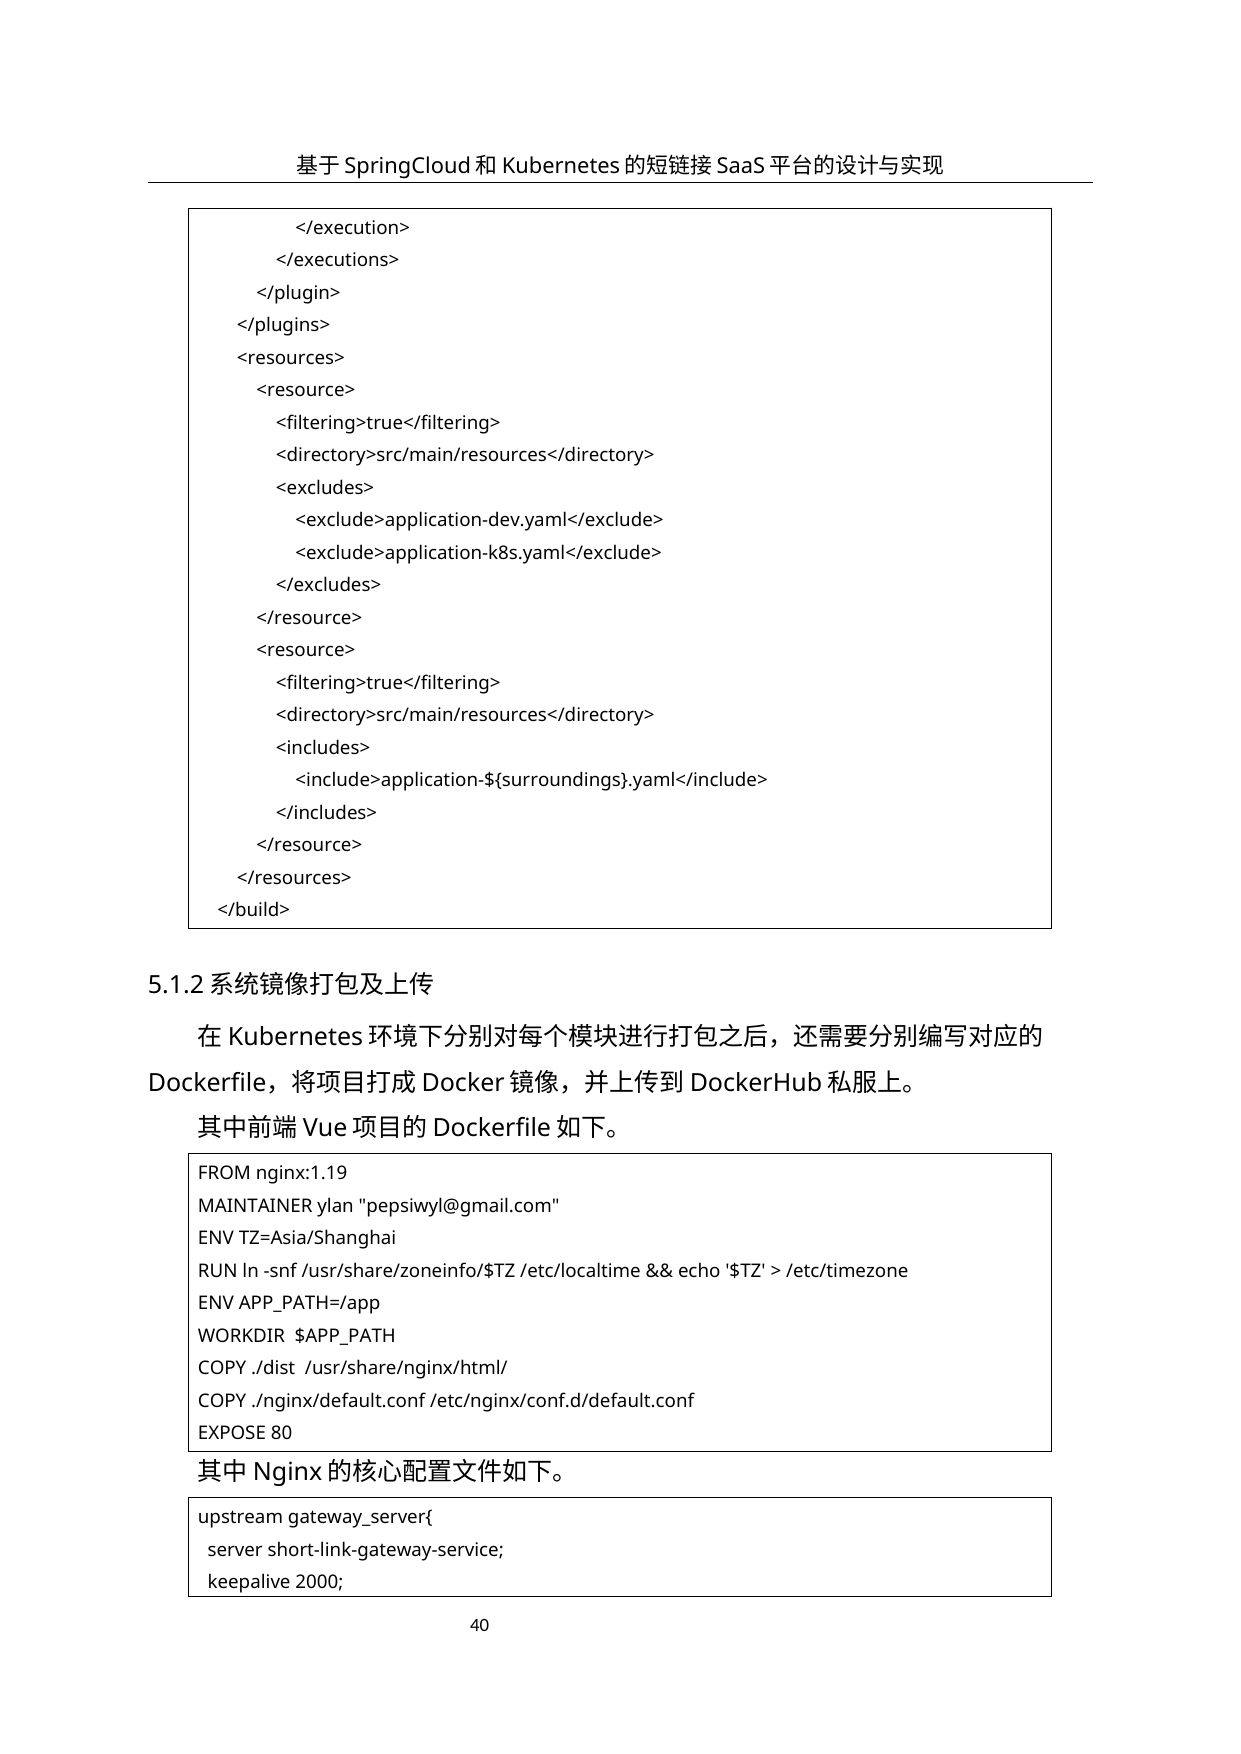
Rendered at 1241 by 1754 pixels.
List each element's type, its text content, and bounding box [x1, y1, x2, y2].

text </plugin> [189, 273, 1051, 305]
text <include>application-${surroundings}.yaml</include> [189, 760, 1051, 793]
text <resources> [189, 338, 1051, 370]
text 其中Nginx的核心配置文件如下。 [148, 1452, 1093, 1488]
text </plugins> [189, 305, 1051, 338]
text <resource> [189, 630, 1051, 663]
text 其中前端Vue项目的Dockerfile如下。 [148, 1107, 1093, 1144]
text 在Kubernetes环境下分别对每个模块进行打包之后，还需要分别编写对应的Dockerfile，将项目打成Docker镜像，并上传到DockerHub私服上。 [148, 1017, 1093, 1098]
text </includes> [189, 793, 1051, 825]
text </execution> [189, 209, 1051, 240]
text </excludes> [189, 565, 1051, 598]
text <directory>src/main/resources</directory> [189, 435, 1051, 468]
text </resources> [189, 858, 1051, 890]
text <directory>src/main/resources</directory> [189, 695, 1051, 728]
text </build> [189, 890, 1051, 928]
text <exclude>application-dev.yaml</exclude> [189, 500, 1051, 533]
text FROM nginx:1.19 MAINTAINER ylan "pepsiwyl@gmail.com" ENV TZ=Asia/Shanghai RUN ln -snf /usr/share/zoneinfo/$TZ /etc/localtime && echo '$TZ' > /etc/timezone ENV APP_PATH=/app WORKDIR $APP_PATH COPY ./dist /usr/share/nginx/html/ COPY ./nginx/default.conf /etc/nginx/conf.d/default.conf EXPOSE 80 [189, 1154, 1051, 1451]
text <exclude>application-k8s.yaml</exclude> [189, 533, 1051, 565]
text </resource> [189, 598, 1051, 630]
text </resource> [189, 825, 1051, 858]
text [189, 1562, 1051, 1596]
text <resource> [189, 370, 1051, 403]
text <filtering>true</filtering> [189, 663, 1051, 695]
text <includes> [189, 728, 1051, 760]
text </executions> [189, 240, 1051, 273]
text <excludes> [189, 468, 1051, 500]
subtitle 5.1.2系统镜像打包及上传 [148, 950, 1093, 1015]
text upstream gateway_server{ server short-link-gateway-service; [189, 1498, 1051, 1562]
text <filtering>true</filtering> [189, 403, 1051, 435]
